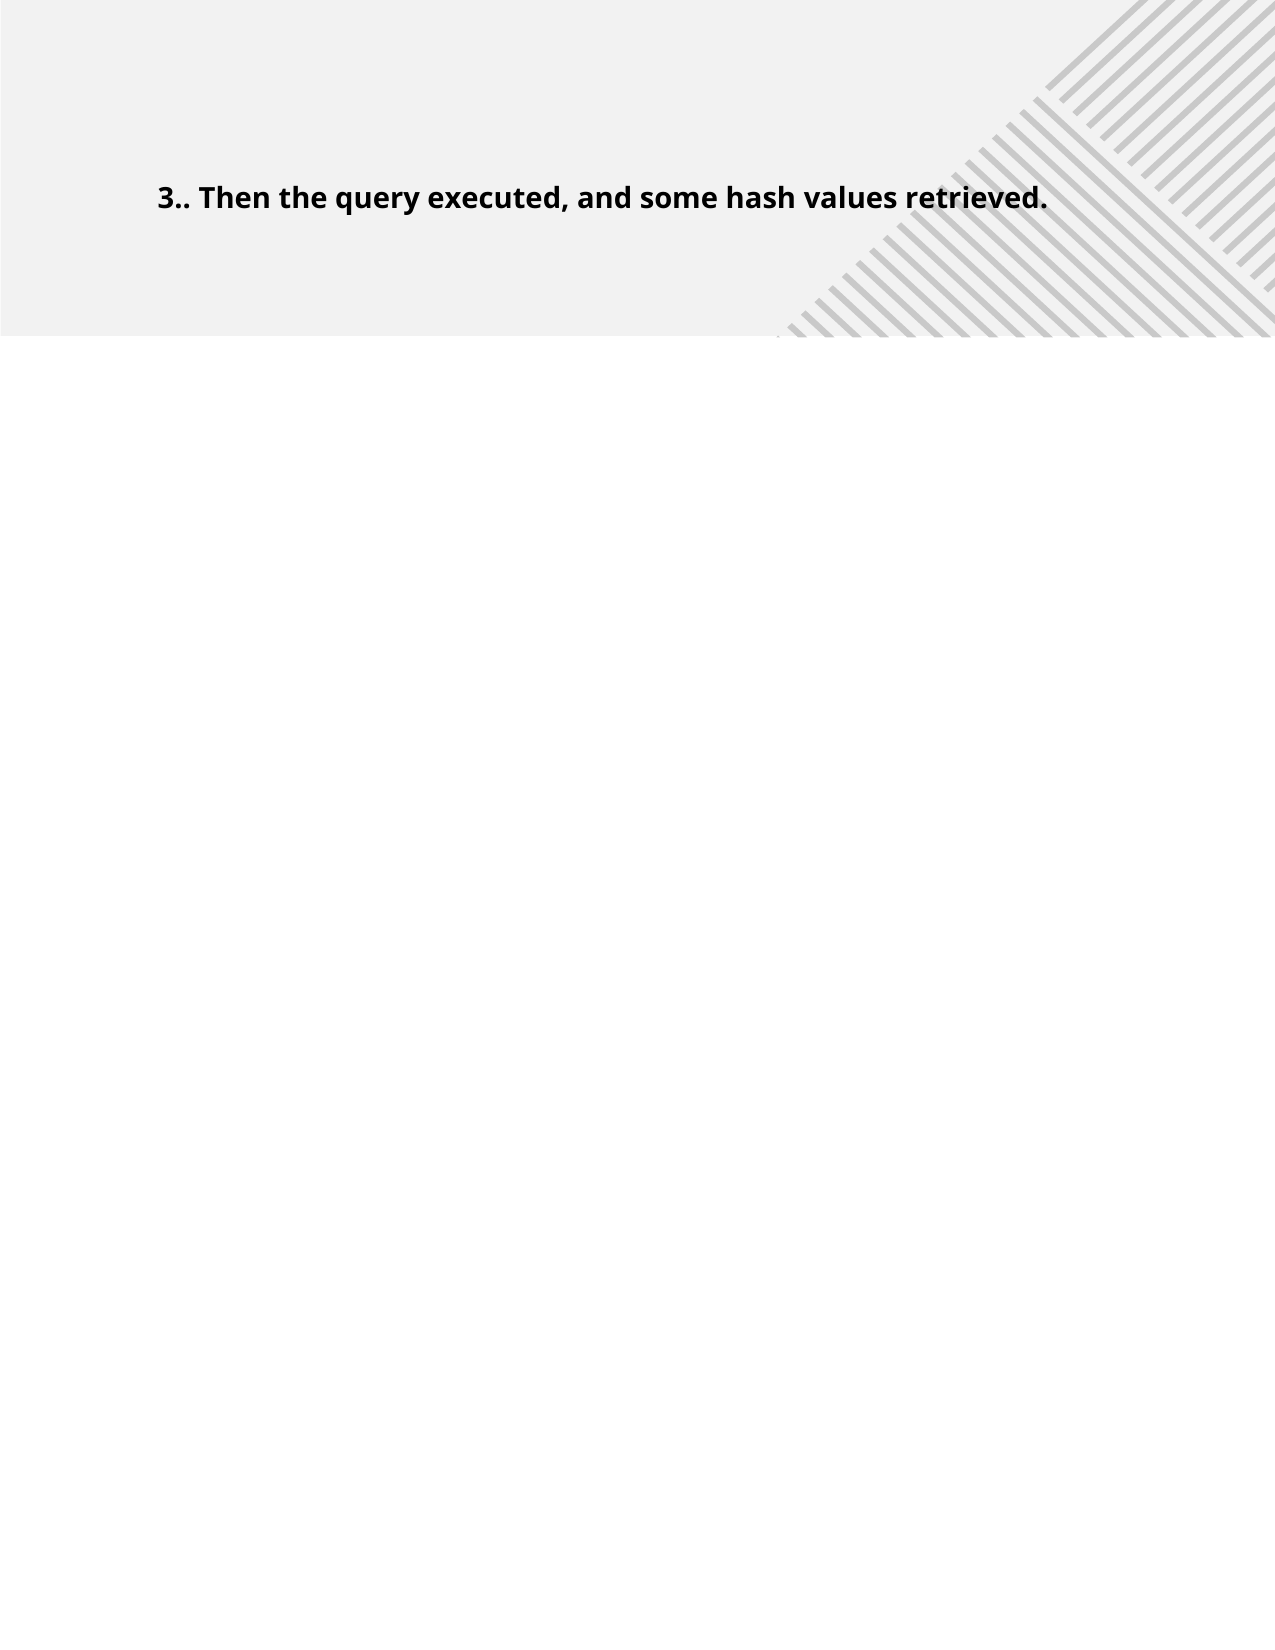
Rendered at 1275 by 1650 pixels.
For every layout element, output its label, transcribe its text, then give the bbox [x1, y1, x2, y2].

text 3.. Then the query executed, and some hash values retrieved. [150, 178, 1125, 217]
